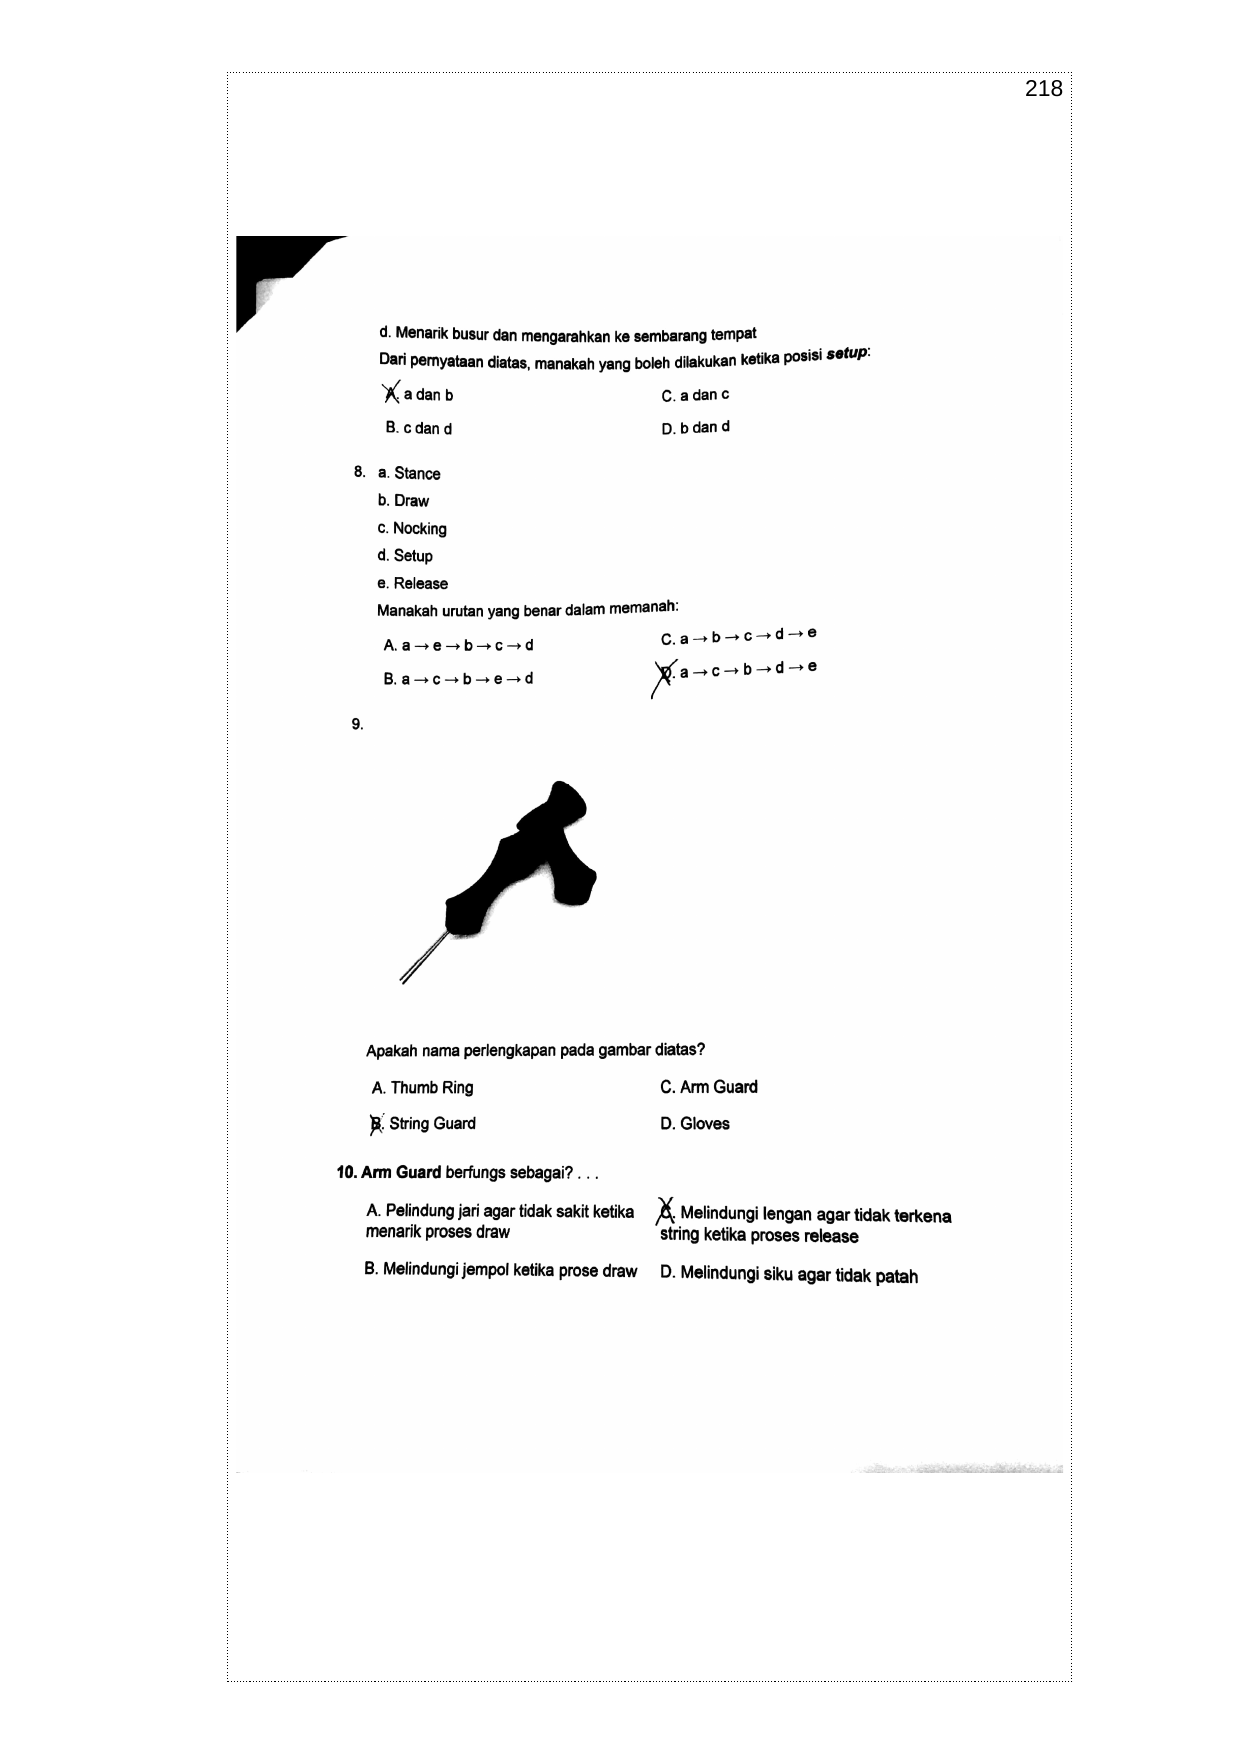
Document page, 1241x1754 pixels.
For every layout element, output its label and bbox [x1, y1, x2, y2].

picture [236, 236, 1064, 1473]
